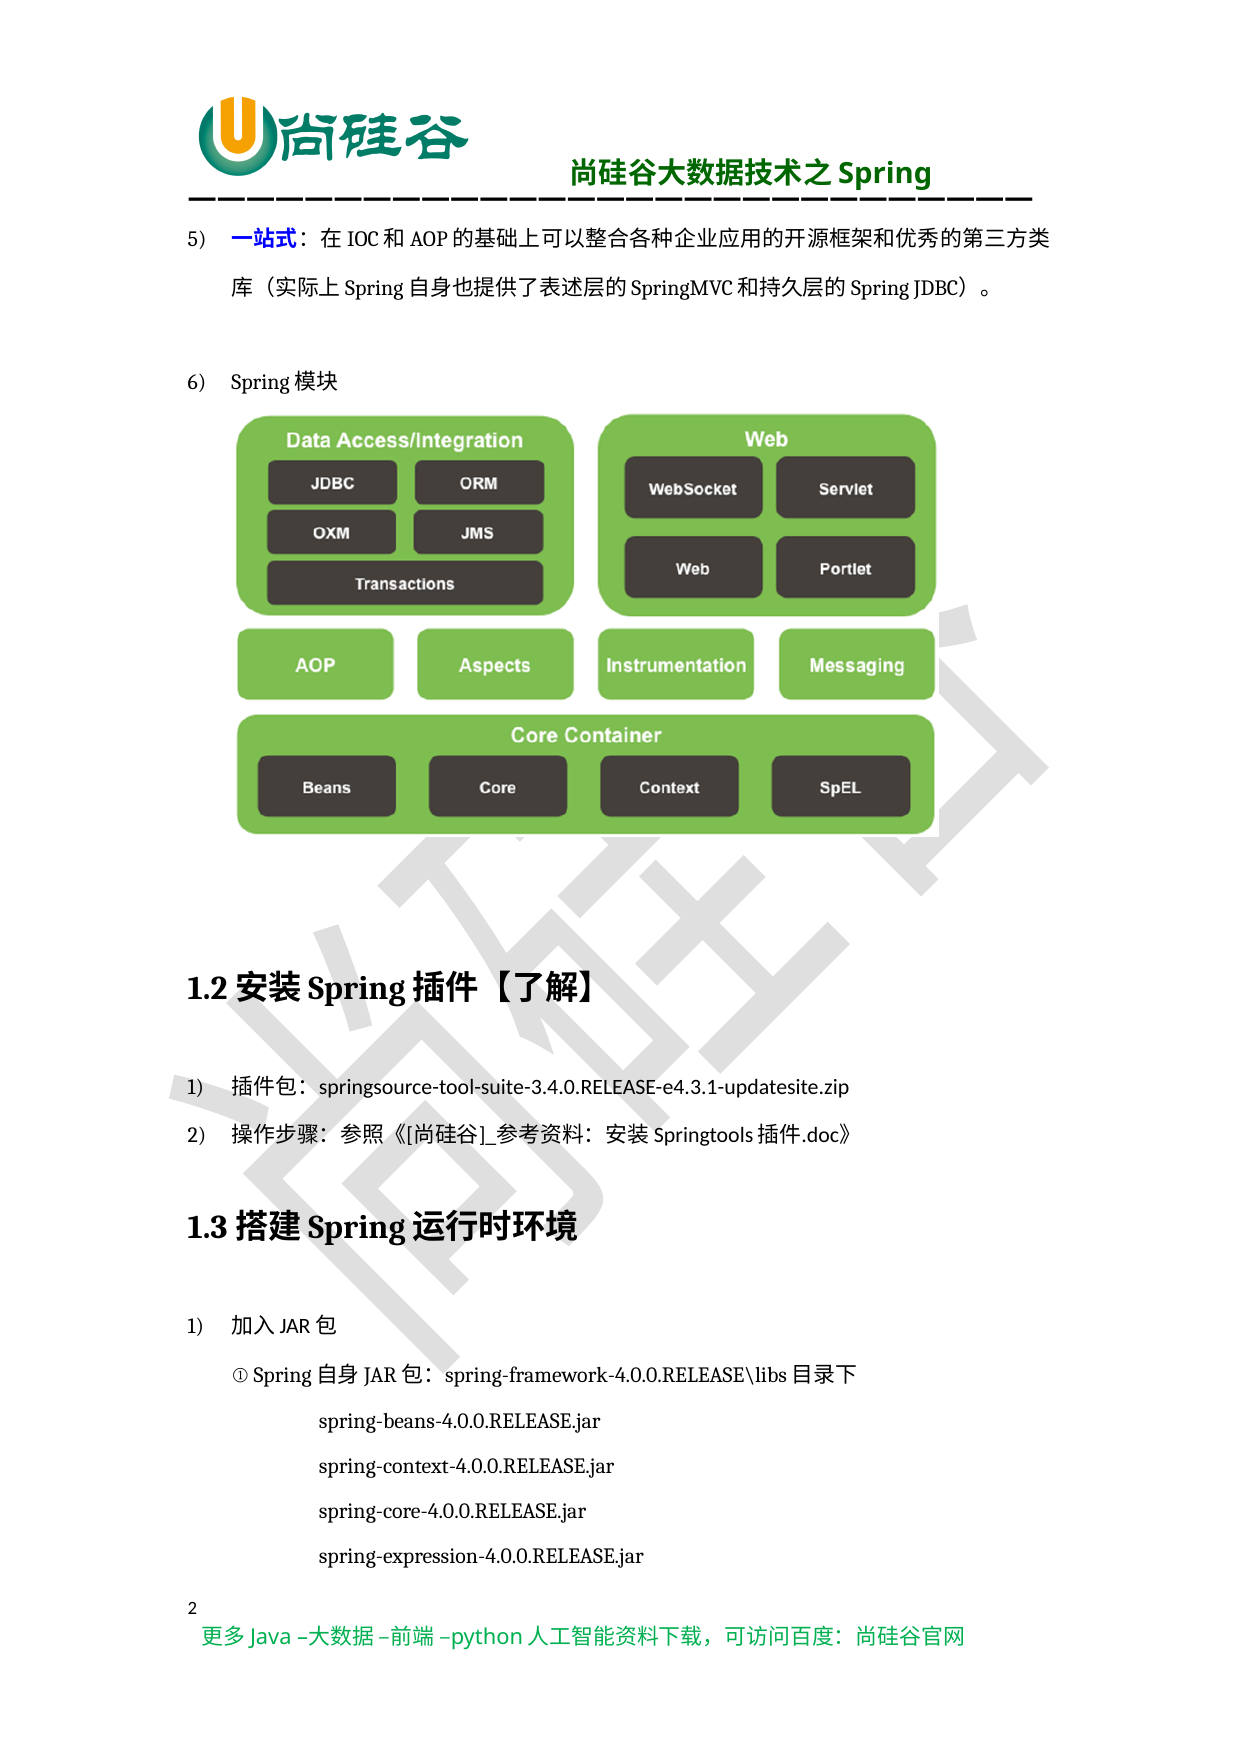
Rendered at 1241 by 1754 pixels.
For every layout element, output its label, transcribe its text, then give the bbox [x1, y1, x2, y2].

list 插件包：springsource-tool-suite-3.4.0.RELEASE-e4.3.1-updatesite.zip [187, 1068, 1053, 1101]
list 一站式：在IOC和AOP的基础上可以整合各种企业应用的开源框架和优秀的第三方类库（实际上Spring 自身也提供了表述层的SpringMVC和持久层的Spring JDBC）。 [187, 221, 1053, 302]
subtitle 1.2 安装Spring插件【了解】 [187, 952, 1053, 1017]
picture [187, 88, 476, 184]
picture [231, 411, 939, 837]
text spring-core-4.0.0.RELEASE.jar [276, 1495, 1053, 1527]
list Spring模块 [187, 363, 1053, 396]
subtitle 1.3 搭建Spring运行时环境 [187, 1192, 1053, 1257]
list 加入JAR包 [187, 1308, 1053, 1341]
text spring-beans-4.0.0.RELEASE.jar [276, 1405, 1053, 1437]
text spring-expression-4.0.0.RELEASE.jar [276, 1540, 1053, 1573]
list 操作步骤：参照《[尚硅谷]_参考资料：安装Springtools插件.doc》 [187, 1117, 1053, 1149]
text ① Spring自身JAR包：spring-framework-4.0.0.RELEASE\libs目录下 [232, 1356, 1053, 1389]
text spring-context-4.0.0.RELEASE.jar [276, 1450, 1053, 1482]
